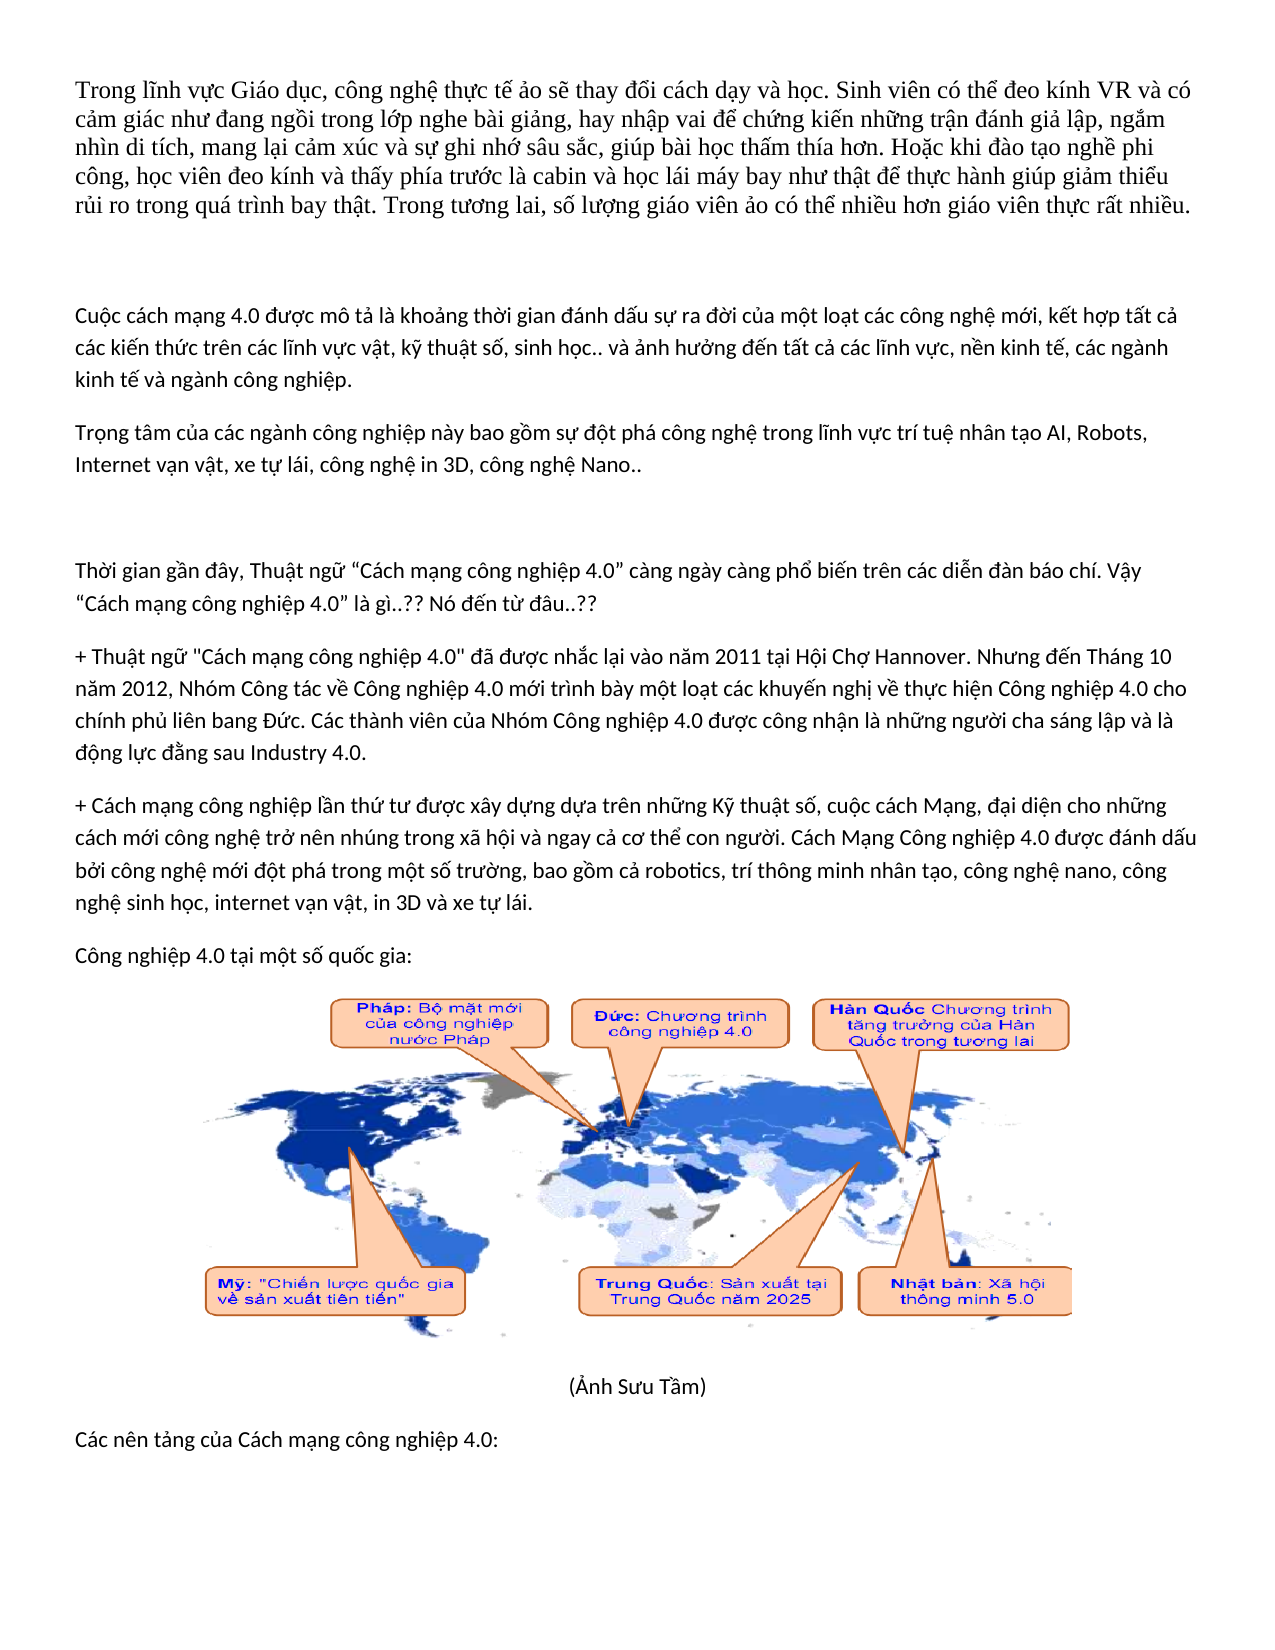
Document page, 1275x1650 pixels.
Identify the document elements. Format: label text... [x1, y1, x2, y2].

text Cuộc cách mạng 4.0 được mô tả là khoảng thời gian đánh dấu sự ra đời của một loạt các công nghệ mới, kết hợp tất cả các kiến thức trên các lĩnh vực vật, kỹ thuật số, sinh học.. và ảnh hưởng đến tất cả các lĩnh vực, nền kinh tế, các ngành kinh tế và ngành công nghiệp. [75, 301, 1200, 393]
text + Thuật ngữ "Cách mạng công nghiệp 4.0" đã được nhắc lại vào năm 2011 tại Hội Chợ Hannover. Nhưng đến Tháng 10 năm 2012, Nhóm Công tác về Công nghiệp 4.0 mới trình bày một loạt các khuyến nghị về thực hiện Công nghiệp 4.0 cho chính phủ liên bang Đức. Các thành viên của Nhóm Công nghiệp 4.0 được công nhận là những người cha sáng lập và là động lực đằng sau Industry 4.0. [75, 642, 1200, 766]
text Thời gian gần đây, Thuật ngữ “Cách mạng công nghiệp 4.0” càng ngày càng phổ biến trên các diễn đàn báo chí. Vậy “Cách mạng công nghiệp 4.0” là gì..?? Nó đến từ đâu..?? [75, 557, 1200, 617]
text Trong lĩnh vực Giáo dục, công nghệ thực tế ảo sẽ thay đổi cách dạy và học. Sinh viên có thể đeo kính VR và có cảm giác như đang ngồi trong lớp nghe bài giảng, hay nhập vai để chứng kiến những trận đánh giả lập, ngắm nhìn di tích, mang lại cảm xúc và sự ghi nhớ sâu sắc, giúp bài học thấm thía hơn. Hoặc khi đào tạo nghề phi công, học viên đeo kính và thấy phía trước là cabin và học lái máy bay như thật để thực hành giúp giảm thiểu rủi ro trong quá trình bay thật. Trong tương lai, số lượng giáo viên ảo có thể nhiều hơn giáo viên thực rất nhiều. [75, 75, 1200, 219]
text Các nên tảng của Cách mạng công nghiệp 4.0: [75, 1425, 1200, 1453]
picture [203, 993, 1072, 1347]
text + Cách mạng công nghiệp lần thứ tư được xây dựng dựa trên những Kỹ thuật số, cuộc cách Mạng, đại diện cho những cách mới công nghệ trở nên nhúng trong xã hội và ngay cả cơ thể con người. Cách Mạng Công nghiệp 4.0 được đánh dấu bởi công nghệ mới đột phá trong một số trường, bao gồm cả robotics, trí thông minh nhân tạo, công nghệ nano, công nghệ sinh học, internet vạn vật, in 3D và xe tự lái. [75, 791, 1200, 916]
text Công nghiệp 4.0 tại một số quốc gia: [75, 941, 1200, 969]
text (Ảnh Sưu Tầm) [75, 1372, 1200, 1400]
text Trọng tâm của các ngành công nghiệp này bao gồm sự đột phá công nghệ trong lĩnh vực trí tuệ nhân tạo AI, Robots, Internet vạn vật, xe tự lái, công nghệ in 3D, công nghệ Nano.. [75, 418, 1200, 478]
